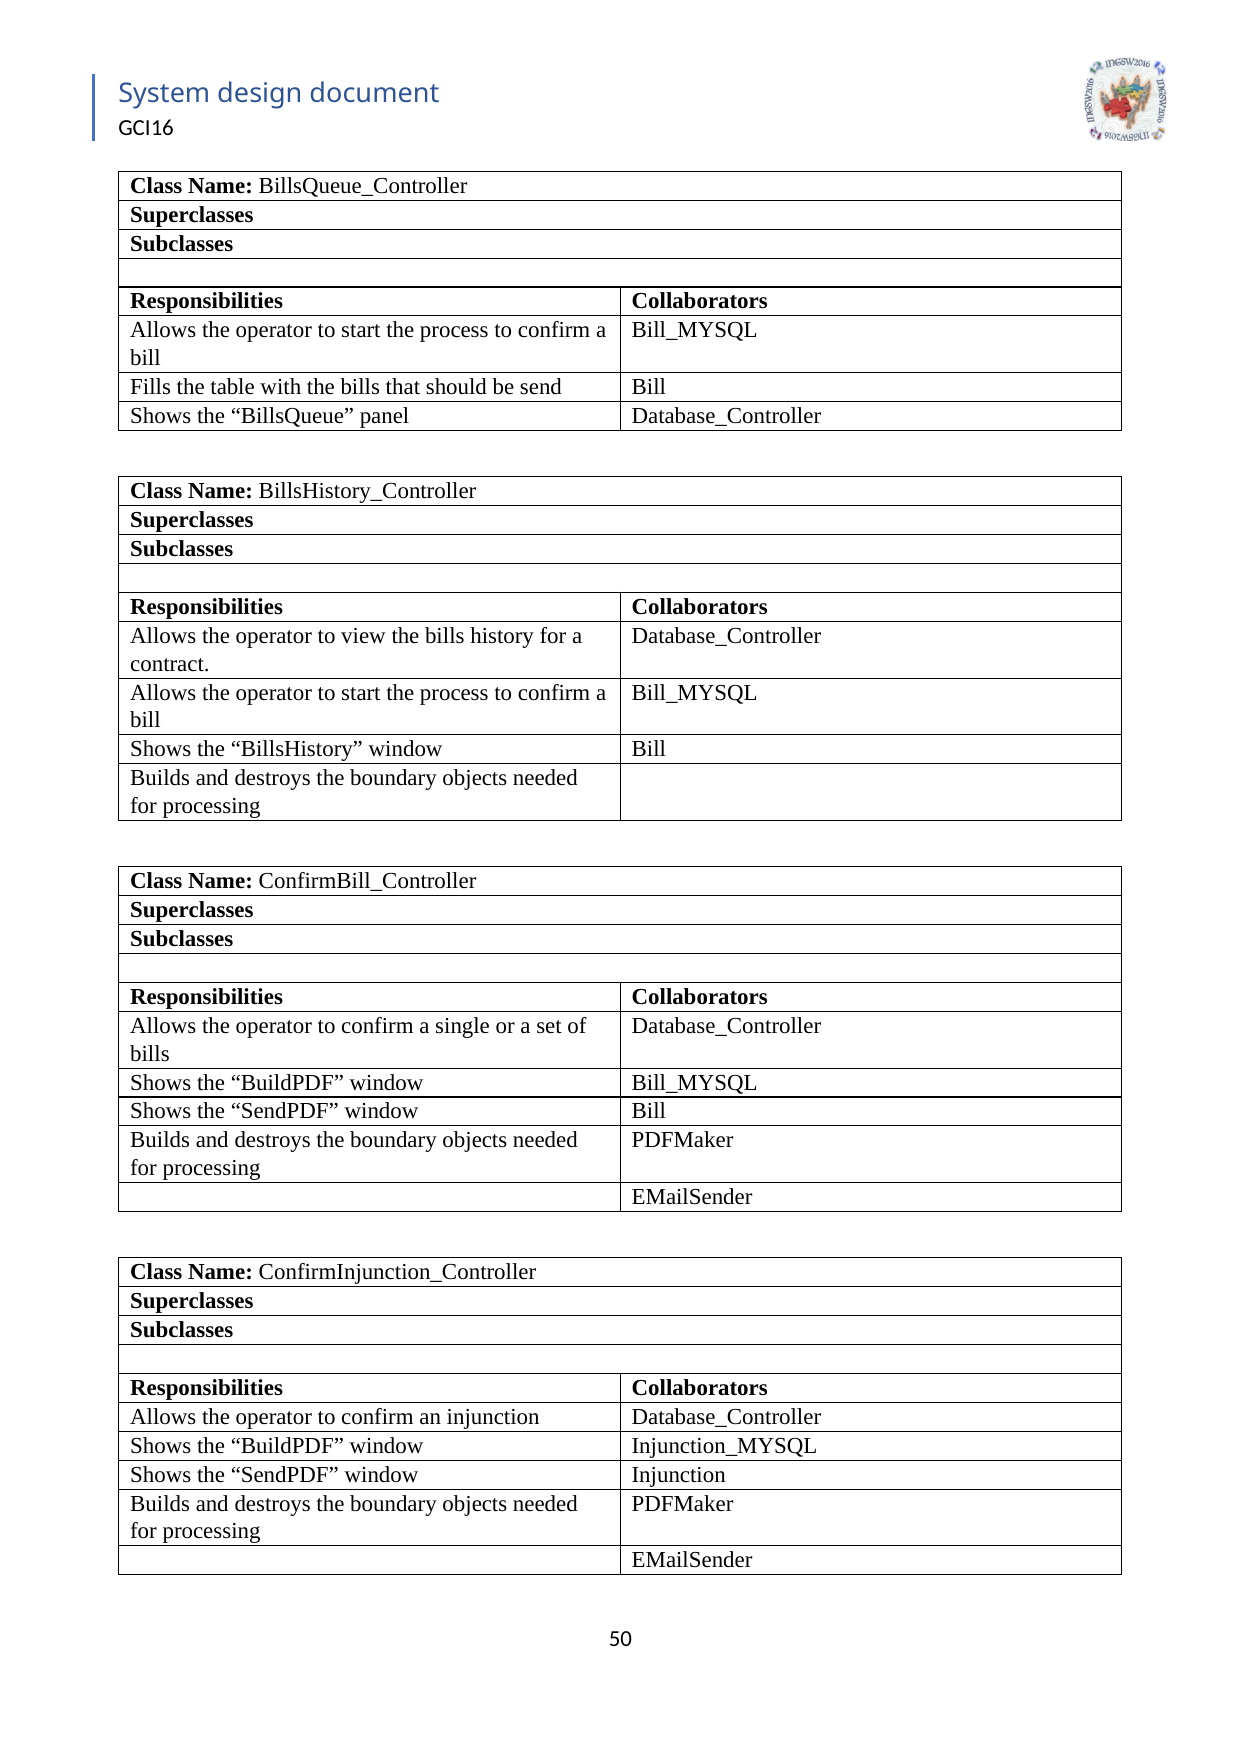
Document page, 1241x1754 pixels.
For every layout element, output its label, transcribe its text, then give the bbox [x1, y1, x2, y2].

table_cell Shows the “SendPDF” window [119, 1461, 620, 1488]
table_cell [119, 1546, 620, 1574]
table_cell Allows the operator to confirm a single or a set of bills [119, 1012, 620, 1067]
table_cell Injunction [621, 1461, 1121, 1488]
table_cell Shows the “SendPDF” window [119, 1098, 620, 1125]
table_cell Builds and destroys the boundary objects needed for processing [119, 1490, 620, 1545]
table_cell Responsibilities [119, 288, 620, 315]
table_cell Allows the operator to start the process to confirm a bill [119, 316, 620, 372]
table_cell Builds and destroys the boundary objects needed for processing [119, 764, 620, 820]
table_cell Bill_MYSQL [621, 316, 1121, 372]
table_cell [119, 954, 1121, 982]
table_cell Shows the “BuildPDF” window [119, 1432, 620, 1459]
table_cell EMailSender [621, 1183, 1121, 1211]
table_header Class Name: BillsHistory_Controller [119, 477, 1121, 505]
picture [1076, 55, 1171, 149]
table_cell Database_Controller [621, 402, 1121, 430]
table_cell Shows the “BuildPDF” window [119, 1069, 620, 1096]
table_cell Superclasses [119, 201, 1121, 228]
table_cell Collaborators [621, 983, 1121, 1011]
table_cell Collaborators [621, 593, 1121, 621]
table_cell Builds and destroys the boundary objects needed for processing [119, 1126, 620, 1182]
table_cell Injunction_MYSQL [621, 1432, 1121, 1459]
table_cell Subclasses [119, 230, 1121, 257]
table_cell [119, 564, 1121, 592]
table_cell PDFMaker [621, 1490, 1121, 1545]
table_cell Bill [621, 1098, 1121, 1125]
table_cell [119, 1345, 1121, 1373]
table_cell Superclasses [119, 506, 1121, 534]
table_cell Superclasses [119, 896, 1121, 924]
table_cell Collaborators [621, 1374, 1121, 1402]
table_cell Bill [621, 735, 1121, 763]
table_cell Superclasses [119, 1287, 1121, 1315]
table_cell Database_Controller [621, 1012, 1121, 1067]
table_cell Bill [621, 373, 1121, 401]
table_header Class Name: ConfirmInjunction_Controller [119, 1258, 1121, 1286]
table_cell [119, 1183, 620, 1211]
table_cell Shows the “BillsQueue” panel [119, 402, 620, 430]
table_cell EMailSender [621, 1546, 1121, 1574]
table_cell Collaborators [621, 288, 1121, 315]
table_cell Subclasses [119, 1316, 1121, 1344]
table_header Class Name: ConfirmBill_Controller [119, 867, 1121, 895]
table_cell Bill_MYSQL [621, 1069, 1121, 1096]
table_cell Bill_MYSQL [621, 679, 1121, 734]
table_cell Shows the “BillsHistory” window [119, 735, 620, 763]
table_cell Responsibilities [119, 1374, 620, 1402]
table_cell Database_Controller [621, 622, 1121, 677]
table_cell Allows the operator to start the process to confirm a bill [119, 679, 620, 734]
table_cell Subclasses [119, 925, 1121, 953]
table_cell Database_Controller [621, 1403, 1121, 1431]
table_cell [119, 259, 1121, 286]
table_cell Fills the table with the bills that should be send [119, 373, 620, 401]
table_cell Allows the operator to view the bills history for a contract. [119, 622, 620, 677]
table_cell Responsibilities [119, 593, 620, 621]
table_cell PDFMaker [621, 1126, 1121, 1182]
table_cell Subclasses [119, 535, 1121, 563]
table_header Class Name: BillsQueue_Controller [119, 172, 1121, 199]
table_cell Allows the operator to confirm an injunction [119, 1403, 620, 1431]
table_cell [621, 764, 1121, 820]
table_cell Responsibilities [119, 983, 620, 1011]
